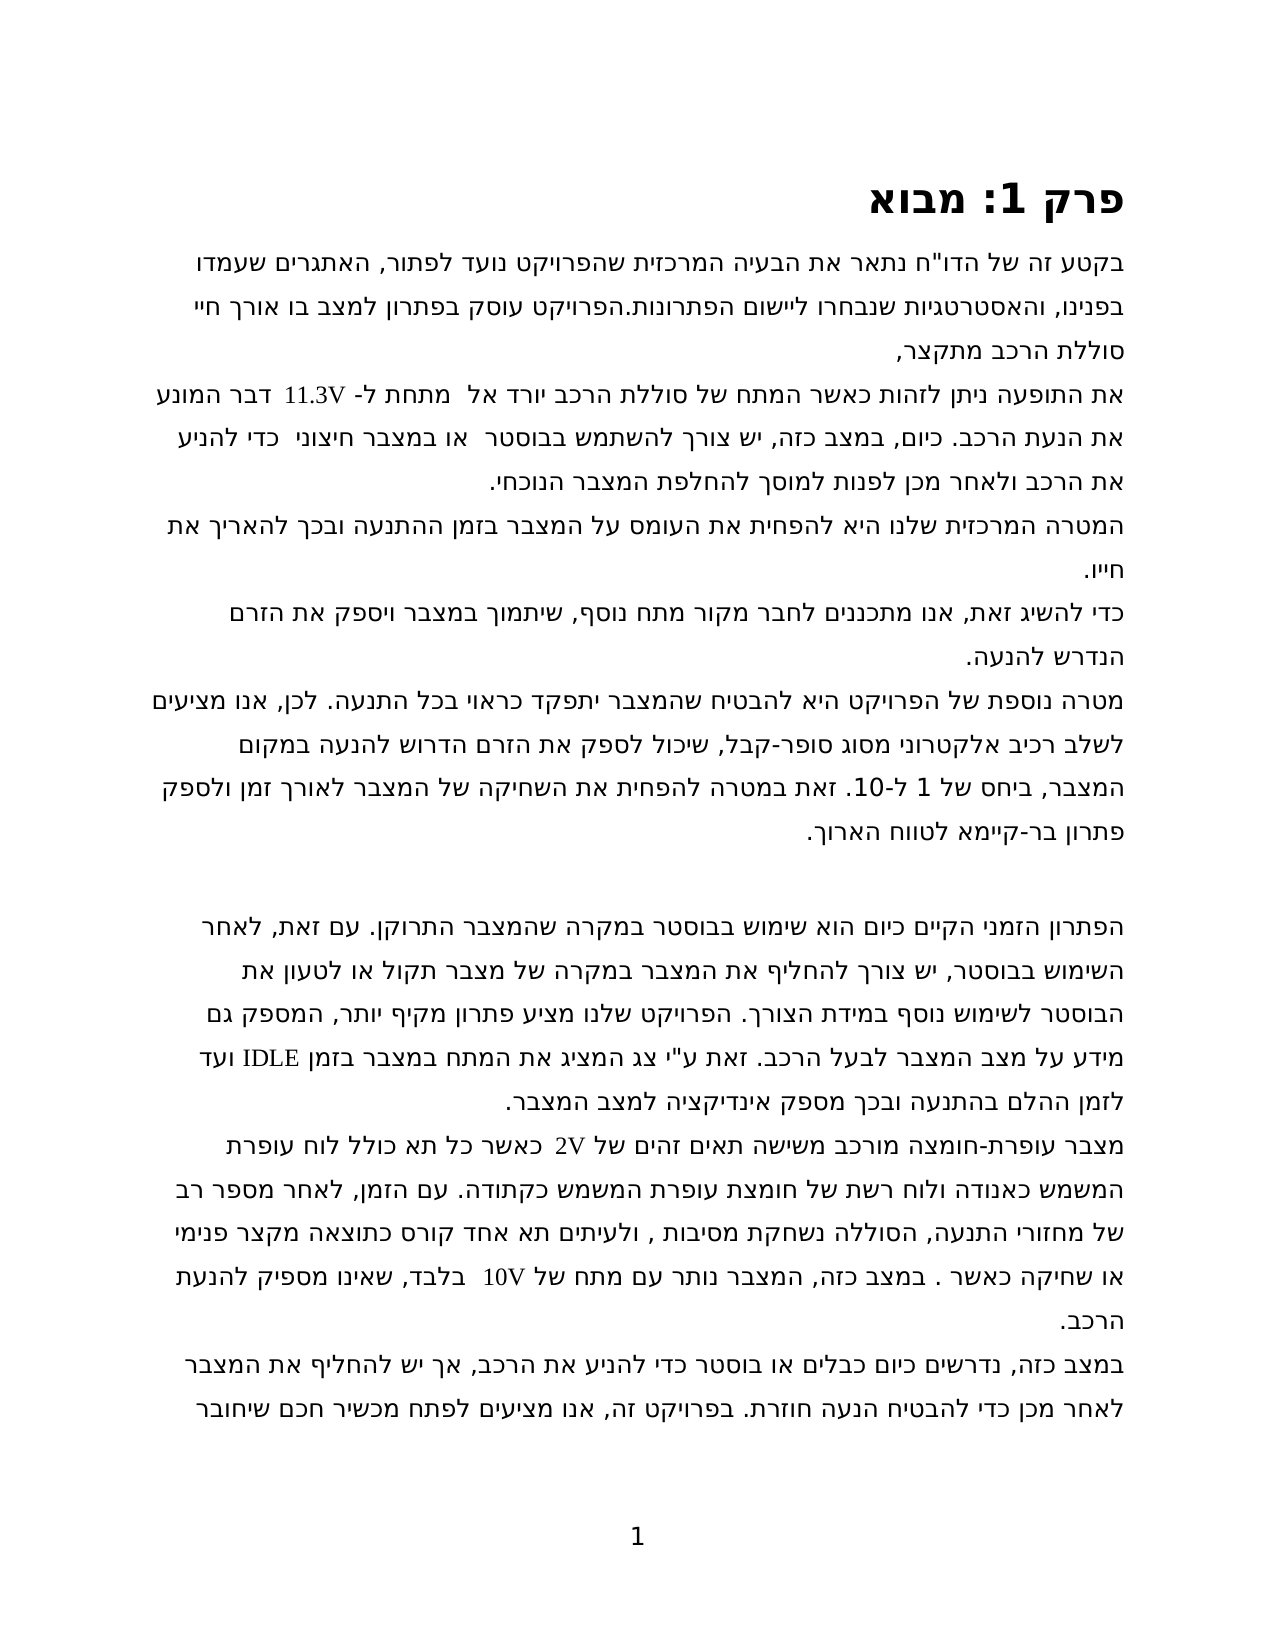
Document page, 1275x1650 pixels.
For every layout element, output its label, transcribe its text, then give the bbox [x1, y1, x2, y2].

text מטרה נוספת של הפרויקט היא להבטיח שהמצבר יתפקד כראוי בכל התנעה. לכן, אנו מציעים לשלב רכיב אלקטרוני מסוג סופר-קבל, שיכול לספק את הזרם הדרוש להנעה במקום המצבר, ביחס של 1 ל-10. זאת במטרה להפחית את השחיקה של המצבר לאורך זמן ולספק פתרון בר-קיימא לטווח הארוך. [150, 686, 1125, 847]
subtitle פרק 1: מבוא [150, 175, 1125, 223]
text המטרה המרכזית שלנו היא להפחית את העומס על המצבר בזמן ההתנעה ובכך להאריך את חייו. כדי להשיג זאת, אנו מתכננים לחבר מקור מתח נוסף, שיתמוך במצבר ויספק את הזרם הנדרש להנעה. [150, 511, 1125, 672]
text מצבר עופרת-חומצה מורכב משישה תאים זהים של 2V כאשר כל תא כולל לוח עופרת המשמש כאנודה ולוח רשת של חומצת עופרת המשמש כקתודה. עם הזמן, לאחר מספר רב של מחזורי התנעה, הסוללה נשחקת מסיבות , ולעיתים תא אחד קורס כתוצאה מקצר פנימי או שחיקה כאשר . במצב כזה, המצבר נותר עם מתח של 10V בלבד, שאינו מספיק להנעת הרכב. [150, 1131, 1125, 1335]
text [150, 1350, 1125, 1423]
text הפתרון הזמני הקיים כיום הוא שימוש בבוסטר במקרה שהמצבר התרוקן. עם זאת, לאחר השימוש בבוסטר, יש צורך להחליף את המצבר במקרה של מצבר תקול או לטעון את הבוסטר לשימוש נוסף במידת הצורך. הפרויקט שלנו מציע פתרון מקיף יותר, המספק גם מידע על מצב המצבר לבעל הרכב. זאת ע"י צג המציג את המתח במצבר בזמן IDLE ועד לזמן ההלם בהתנעה ובכך מספק אינדיקציה למצב המצבר. [150, 912, 1125, 1116]
text בקטע זה של הדו"ח נתאר את הבעיה המרכזית שהפרויקט נועד לפתור, האתגרים שעמדו בפנינו, והאסטרטגיות שנבחרו ליישום הפתרונות.הפרויקט עוסק בפתרון למצב בו אורך חיי סוללת הרכב מתקצר, את התופעה ניתן לזהות כאשר המתח של סוללת הרכב יורד אל מתחת ל- 11.3V דבר המונע את הנעת הרכב. כיום, במצב כזה, יש צורך להשתמש בבוסטר או במצבר חיצוני כדי להניע את הרכב ולאחר מכן לפנות למוסך להחלפת המצבר הנוכחי. [150, 248, 1125, 497]
